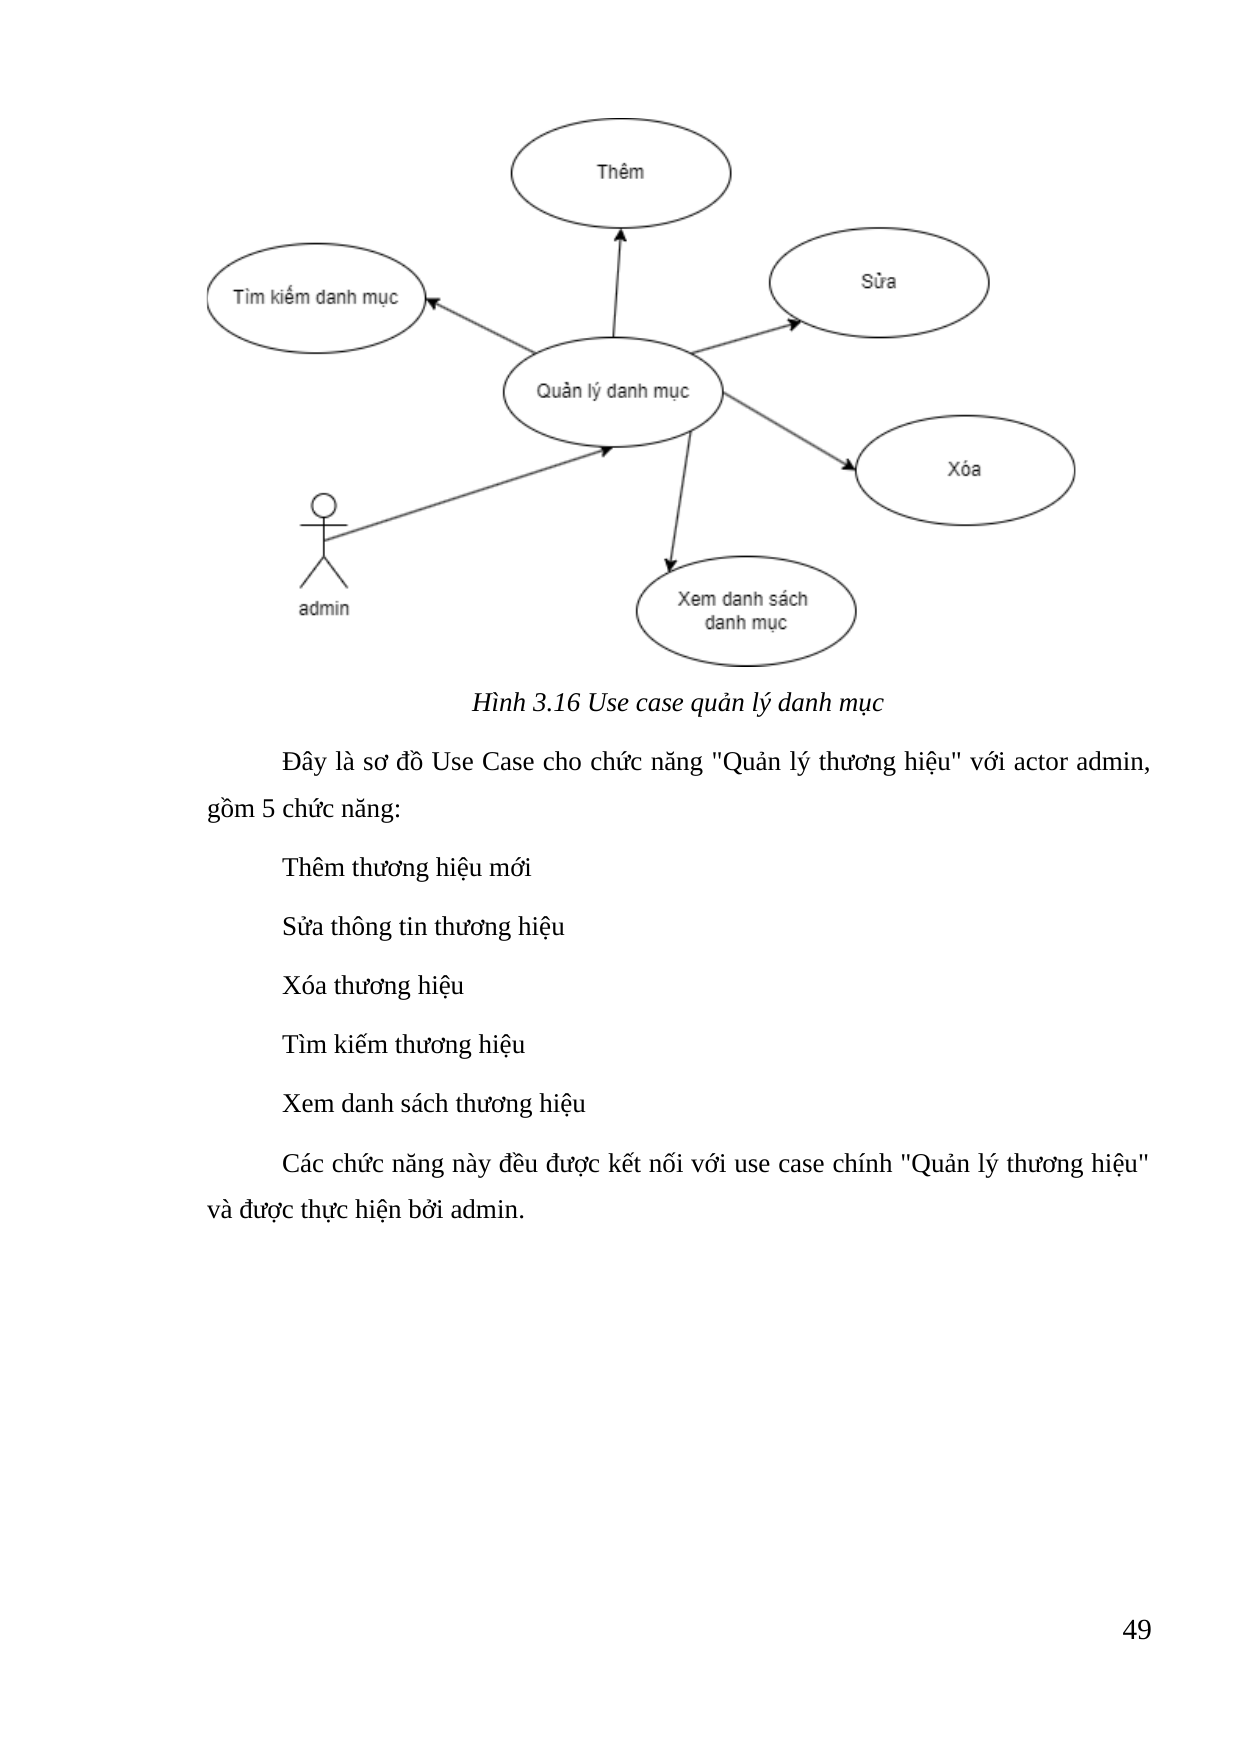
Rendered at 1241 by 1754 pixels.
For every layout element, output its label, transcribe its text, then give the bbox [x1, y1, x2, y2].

text Tìm kiếm thương hiệu [207, 1028, 1152, 1059]
text Đây là sơ đồ Use Case cho chức năng "Quản lý thương hiệu" với actor admin, gồm 5 chức năng: [207, 745, 1152, 823]
text Xem danh sách thương hiệu [207, 1087, 1152, 1119]
text Thêm thương hiệu mới [207, 851, 1152, 882]
text Sửa thông tin thương hiệu [207, 910, 1152, 941]
picture [206, 118, 1076, 667]
text Các chức năng này đều được kết nối với use case chính "Quản lý thương hiệu" và được thực hiện bởi admin. [207, 1147, 1152, 1224]
text Xóa thương hiệu [207, 969, 1152, 1000]
